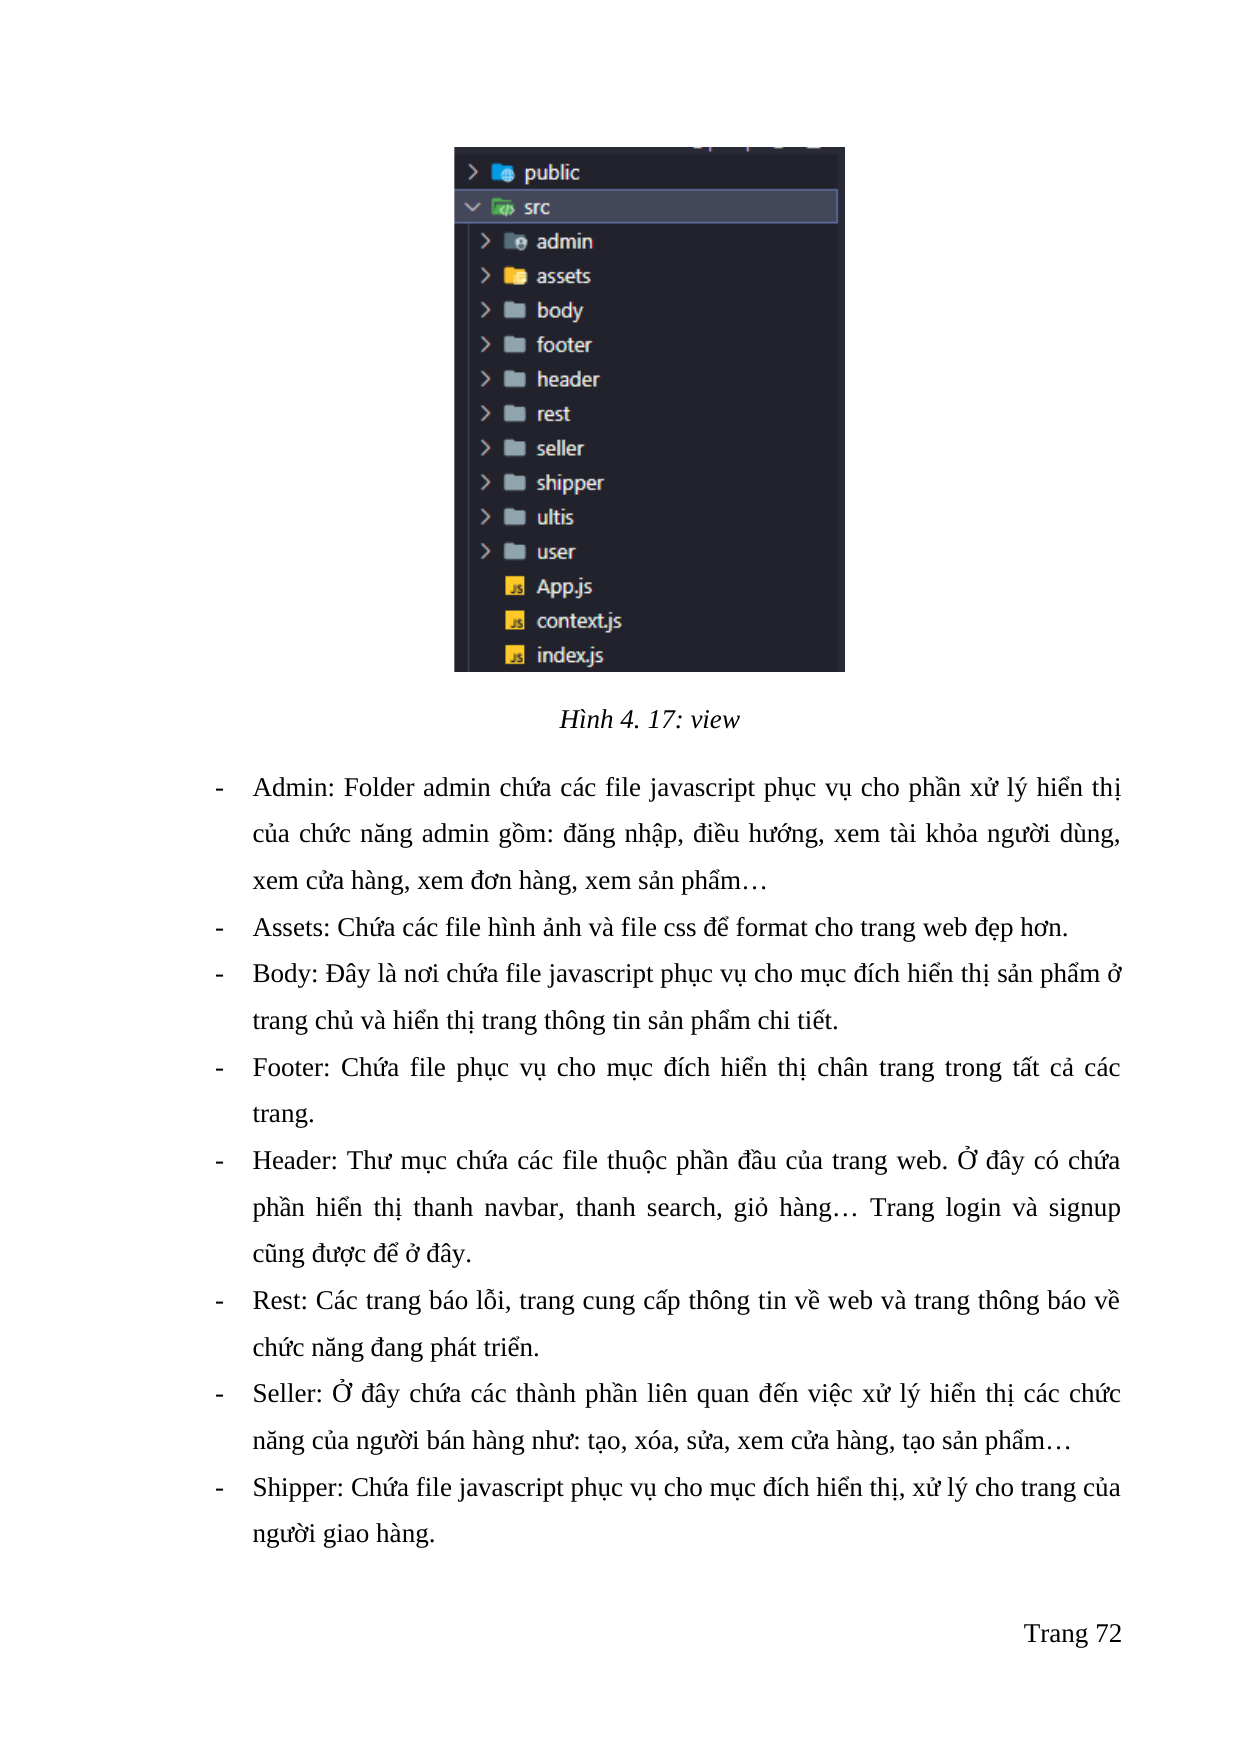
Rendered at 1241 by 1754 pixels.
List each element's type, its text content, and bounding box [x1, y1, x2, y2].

text Hình 4. 17: view [177, 703, 1122, 734]
list Body: Đây là nơi chứa file javascript phục vụ cho mục đích hiển thị sản phẩm ở trang chủ và hiển thị trang thông tin sản phẩm chi tiết. [215, 957, 1122, 1035]
list Rest: Các trang báo lỗi, trang cung cấp thông tin về web và trang thông báo về chức năng đang phát triển. [215, 1284, 1122, 1362]
list Header: Thư mục chứa các file thuộc phần đầu của trang web. Ở đây có chứa phần hiển thị thanh navbar, thanh search, giỏ hàng… Trang login và signup cũng được để ở đây. [215, 1144, 1122, 1269]
list Shipper: Chứa file javascript phục vụ cho mục đích hiển thị, xử lý cho trang của người giao hàng. [215, 1471, 1122, 1549]
list Footer: Chứa file phục vụ cho mục đích hiển thị chân trang trong tất cả các trang. [215, 1051, 1122, 1129]
list Assets: Chứa các file hình ảnh và file css để format cho trang web đẹp hơn. [215, 911, 1122, 942]
list Seller: Ở đây chứa các thành phần liên quan đến việc xử lý hiển thị các chức năng của người bán hàng như: tạo, xóa, sửa, xem cửa hàng, tạo sản phẩm… [215, 1377, 1122, 1455]
picture [454, 147, 845, 672]
list Admin: Folder admin chứa các file javascript phục vụ cho phần xử lý hiển thị của chức năng admin gồm: đăng nhập, điều hướng, xem tài khỏa người dùng, xem cửa hàng, xem đơn hàng, xem sản phẩm… [215, 771, 1122, 895]
